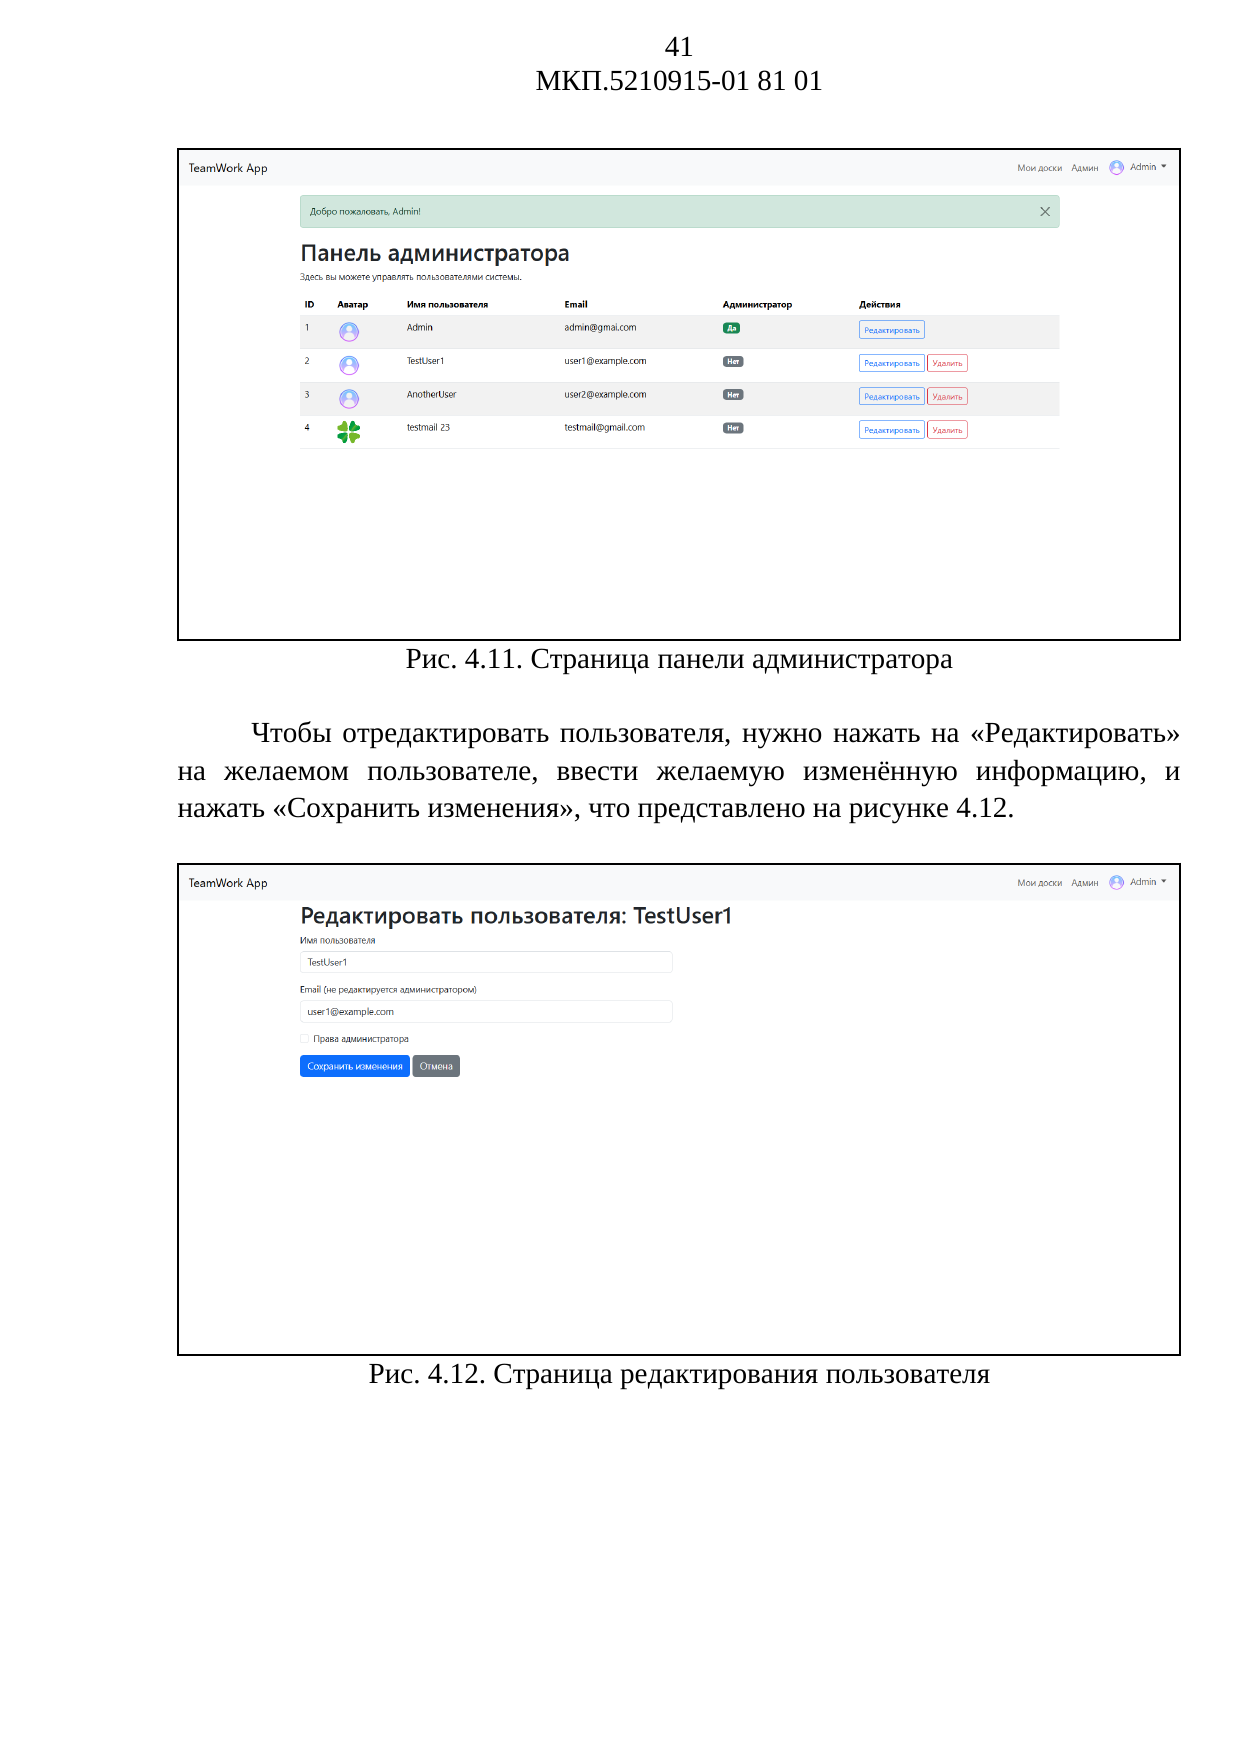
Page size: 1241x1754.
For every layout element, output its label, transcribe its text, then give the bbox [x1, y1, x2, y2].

picture [179, 865, 1179, 1354]
text Чтобы отредактировать пользователя, нужно нажать на «Редактировать» на желаемом пользователе, ввести желаемую изменённую информацию, и нажать «Сохранить изменения», что представлено на рисунке 4.12. [177, 712, 1181, 825]
text Рис. 4.12. Страница редактирования пользователя [177, 1356, 1181, 1389]
text Рис. 4.11. Страница панели администратора [177, 641, 1181, 675]
picture [179, 150, 1179, 639]
